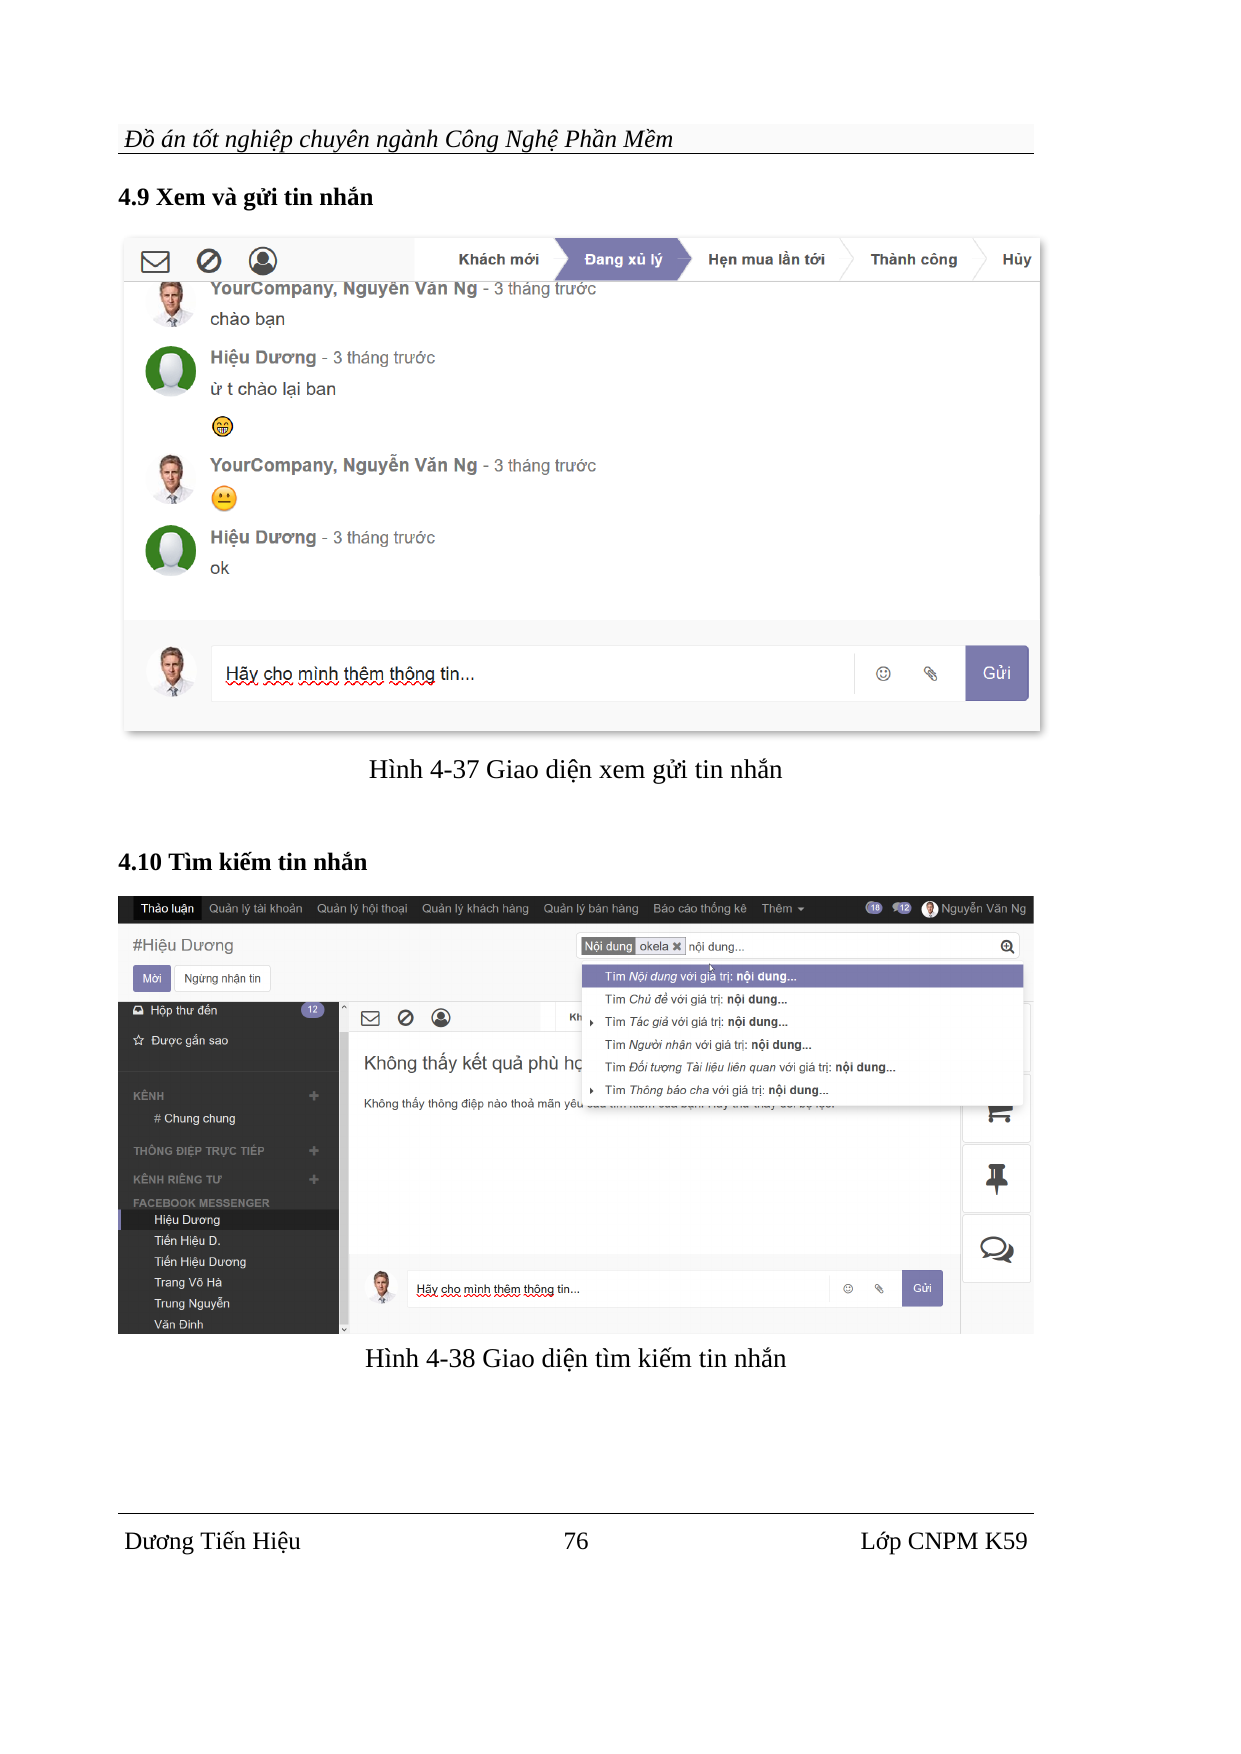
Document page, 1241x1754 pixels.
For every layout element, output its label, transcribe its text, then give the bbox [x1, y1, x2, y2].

subtitle Xem và gửi tin nhắn [118, 182, 1033, 211]
subtitle Tìm kiếm tin nhắn [118, 847, 1033, 875]
picture [118, 896, 1034, 1334]
picture [124, 238, 1040, 731]
